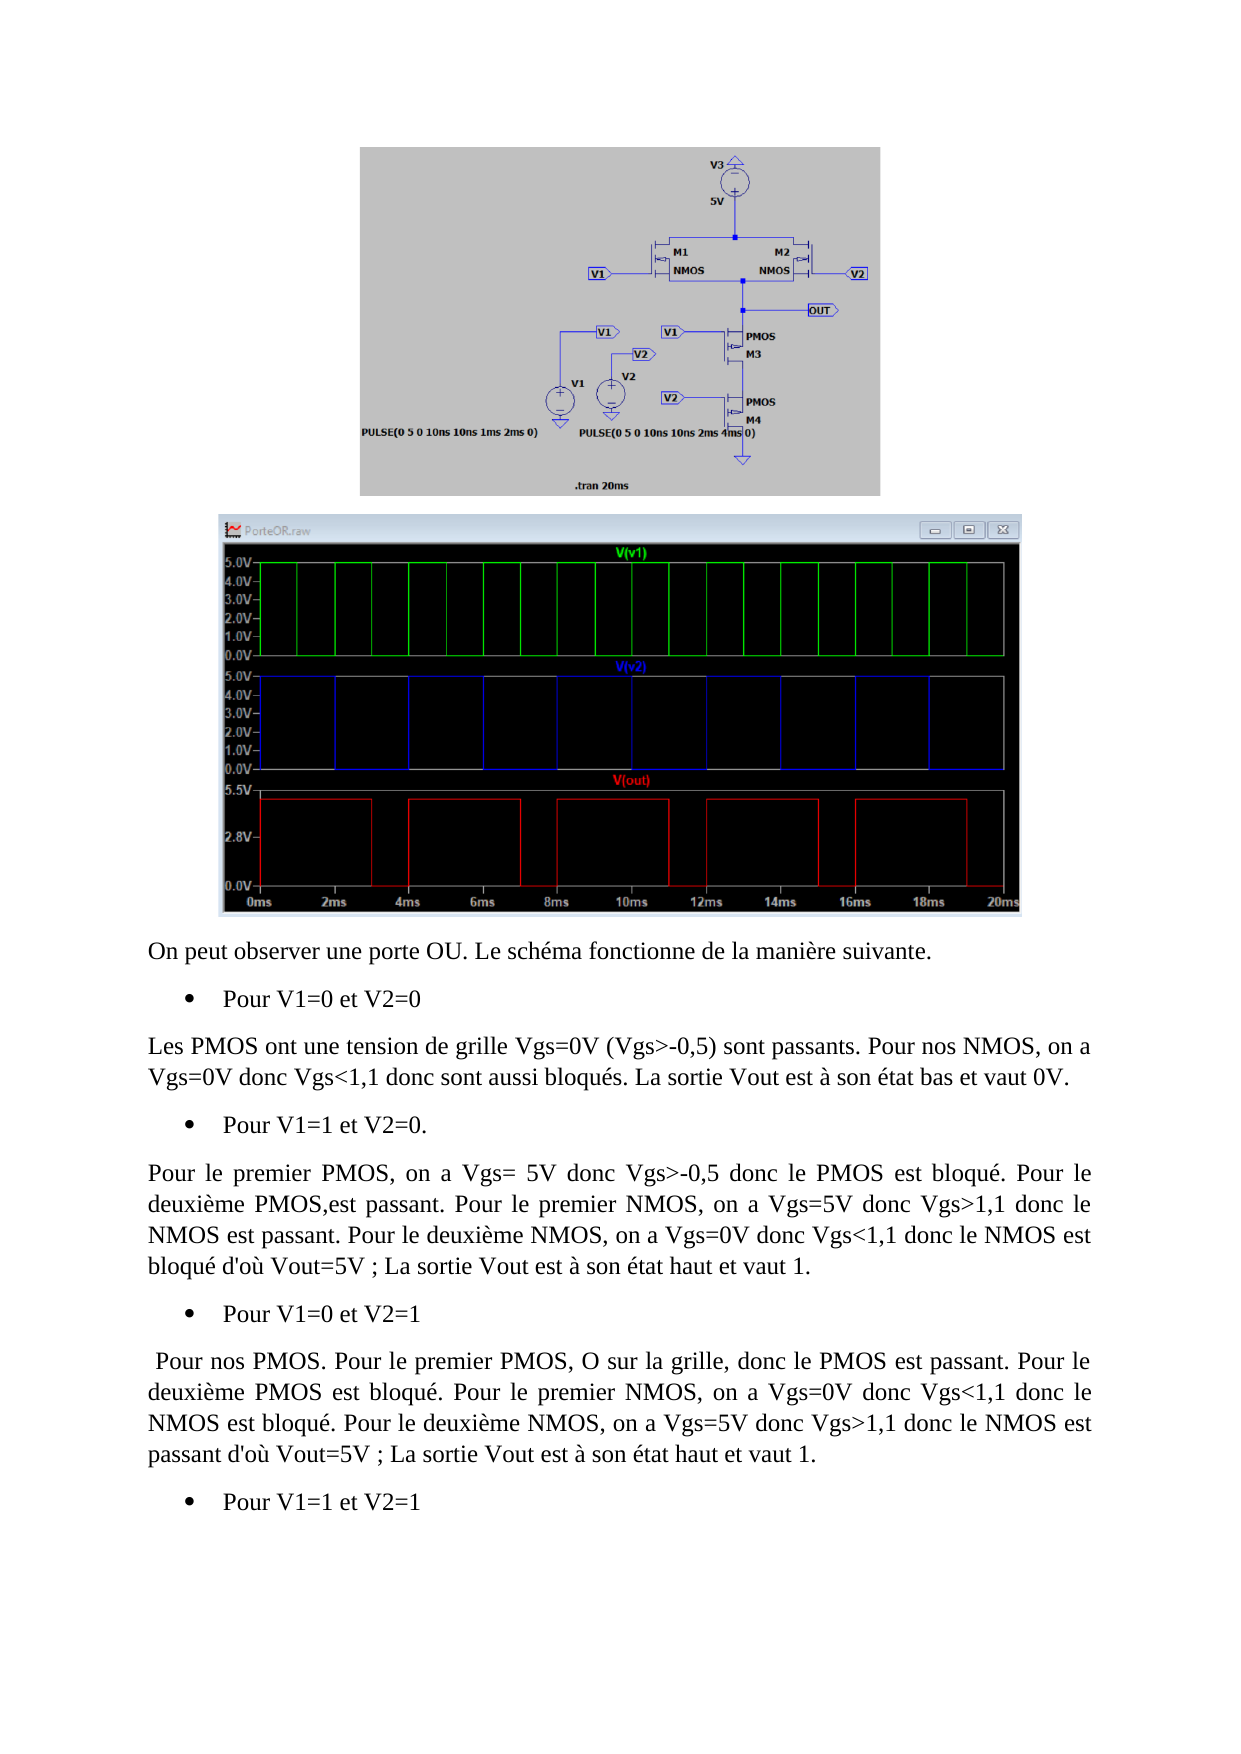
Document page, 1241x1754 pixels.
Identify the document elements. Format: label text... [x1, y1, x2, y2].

list Pour V1=1 et V2=0. [185, 1110, 1093, 1139]
text On peut observer une porte OU. Le schéma fonctionne de la manière suivante. [148, 936, 1093, 965]
text Les PMOS ont une tension de grille Vgs=0V (Vgs>-0,5) sont passants. Pour nos NMOS, on a Vgs=0V donc Vgs<1,1 donc sont aussi bloqués. La sortie Vout est à son état bas et vaut 0V. [148, 1031, 1093, 1091]
picture [359, 147, 881, 496]
text Pour nos PMOS. Pour le premier PMOS, O sur la grille, donc le PMOS est passant. Pour le deuxième PMOS est bloqué. Pour le premier NMOS, on a Vgs=0V donc Vgs<1,1 donc le NMOS est bloqué. Pour le deuxième NMOS, on a Vgs=5V donc Vgs>1,1 donc le NMOS est passant d'où Vout=5V ; La sortie Vout est à son état haut et vaut 1. [148, 1346, 1093, 1468]
text Pour le premier PMOS, on a Vgs= 5V donc Vgs>-0,5 donc le PMOS est bloqué. Pour le deuxième PMOS,est passant. Pour le premier NMOS, on a Vgs=5V donc Vgs>1,1 donc le NMOS est passant. Pour le deuxième NMOS, on a Vgs=0V donc Vgs<1,1 donc le NMOS est bloqué d'où Vout=5V ; La sortie Vout est à son état haut et vaut 1. [148, 1158, 1093, 1280]
picture [218, 514, 1022, 917]
list Pour V1=0 et V2=1 [185, 1299, 1093, 1327]
list Pour V1=1 et V2=1 [185, 1487, 1093, 1516]
list Pour V1=0 et V2=0 [185, 984, 1093, 1012]
